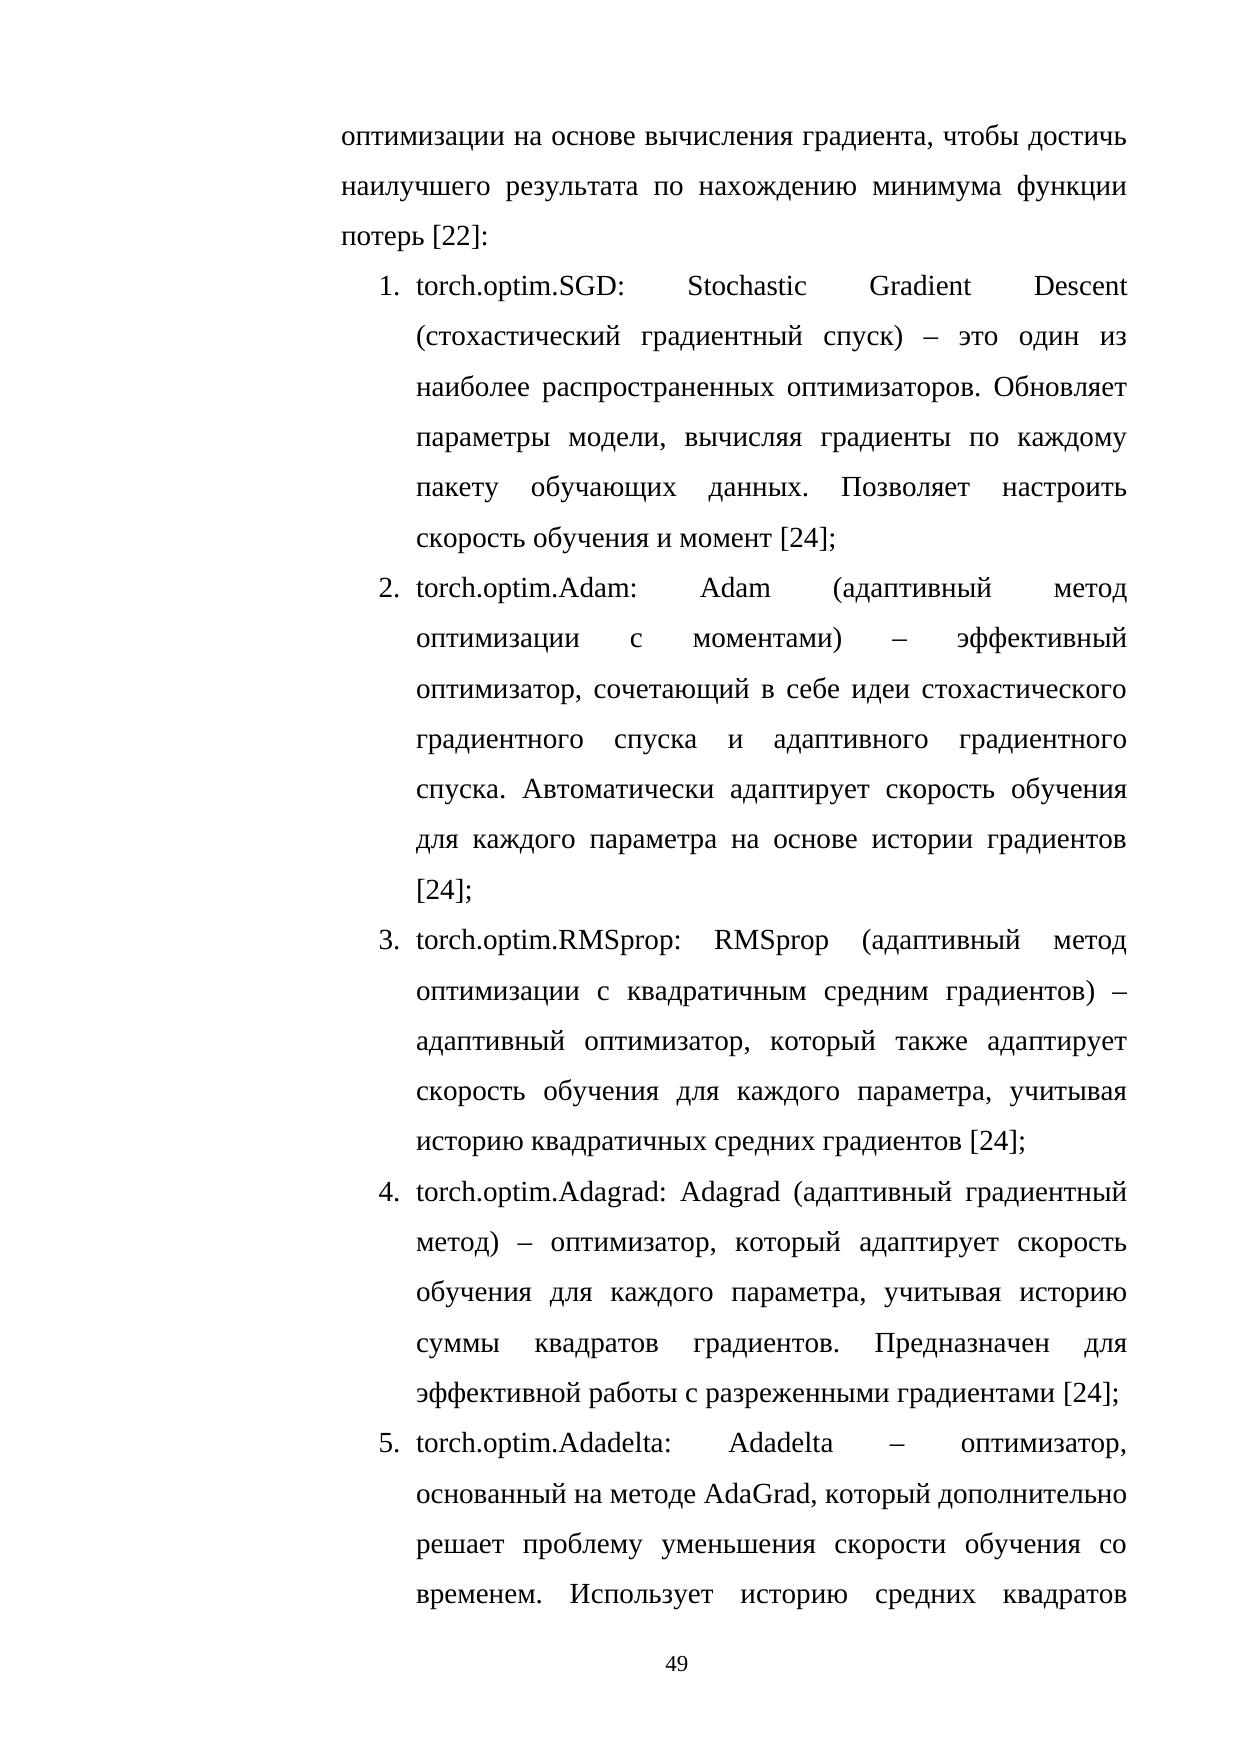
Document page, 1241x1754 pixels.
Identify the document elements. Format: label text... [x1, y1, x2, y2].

list torch.optim.SGD: Stochastic Gradient Descent (стохастический градиентный спуск) – это один из наиболее распространенных оптимизаторов. Обновляет параметры модели, вычисляя градиенты по каждому пакету обучающих данных. Позволяет настроить скорость обучения и момент [24]; [378, 268, 1127, 553]
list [303, 118, 1127, 251]
list torch.optim.Adagrad: Adagrad (адаптивный градиентный метод) – оптимизатор, который адаптирует скорость обучения для каждого параметра, учитывая историю суммы квадратов градиентов. Предназначен для эффективной работы с разреженными градиентами [24]; [378, 1174, 1127, 1409]
list torch.optim.RMSprop: RMSprop (адаптивный метод оптимизации с квадратичным средним градиентов) – адаптивный оптимизатор, который также адаптирует скорость обучения для каждого параметра, учитывая историю квадратичных средних градиентов [24]; [378, 922, 1127, 1157]
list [378, 1425, 1127, 1610]
list torch.optim.Adam: Adam (адаптивный метод оптимизации с моментами) – эффективный оптимизатор, сочетающий в себе идеи стохастического градиентного спуска и адаптивного градиентного спуска. Автоматически адаптирует скорость обучения для каждого параметра на основе истории градиентов [24]; [378, 570, 1127, 906]
